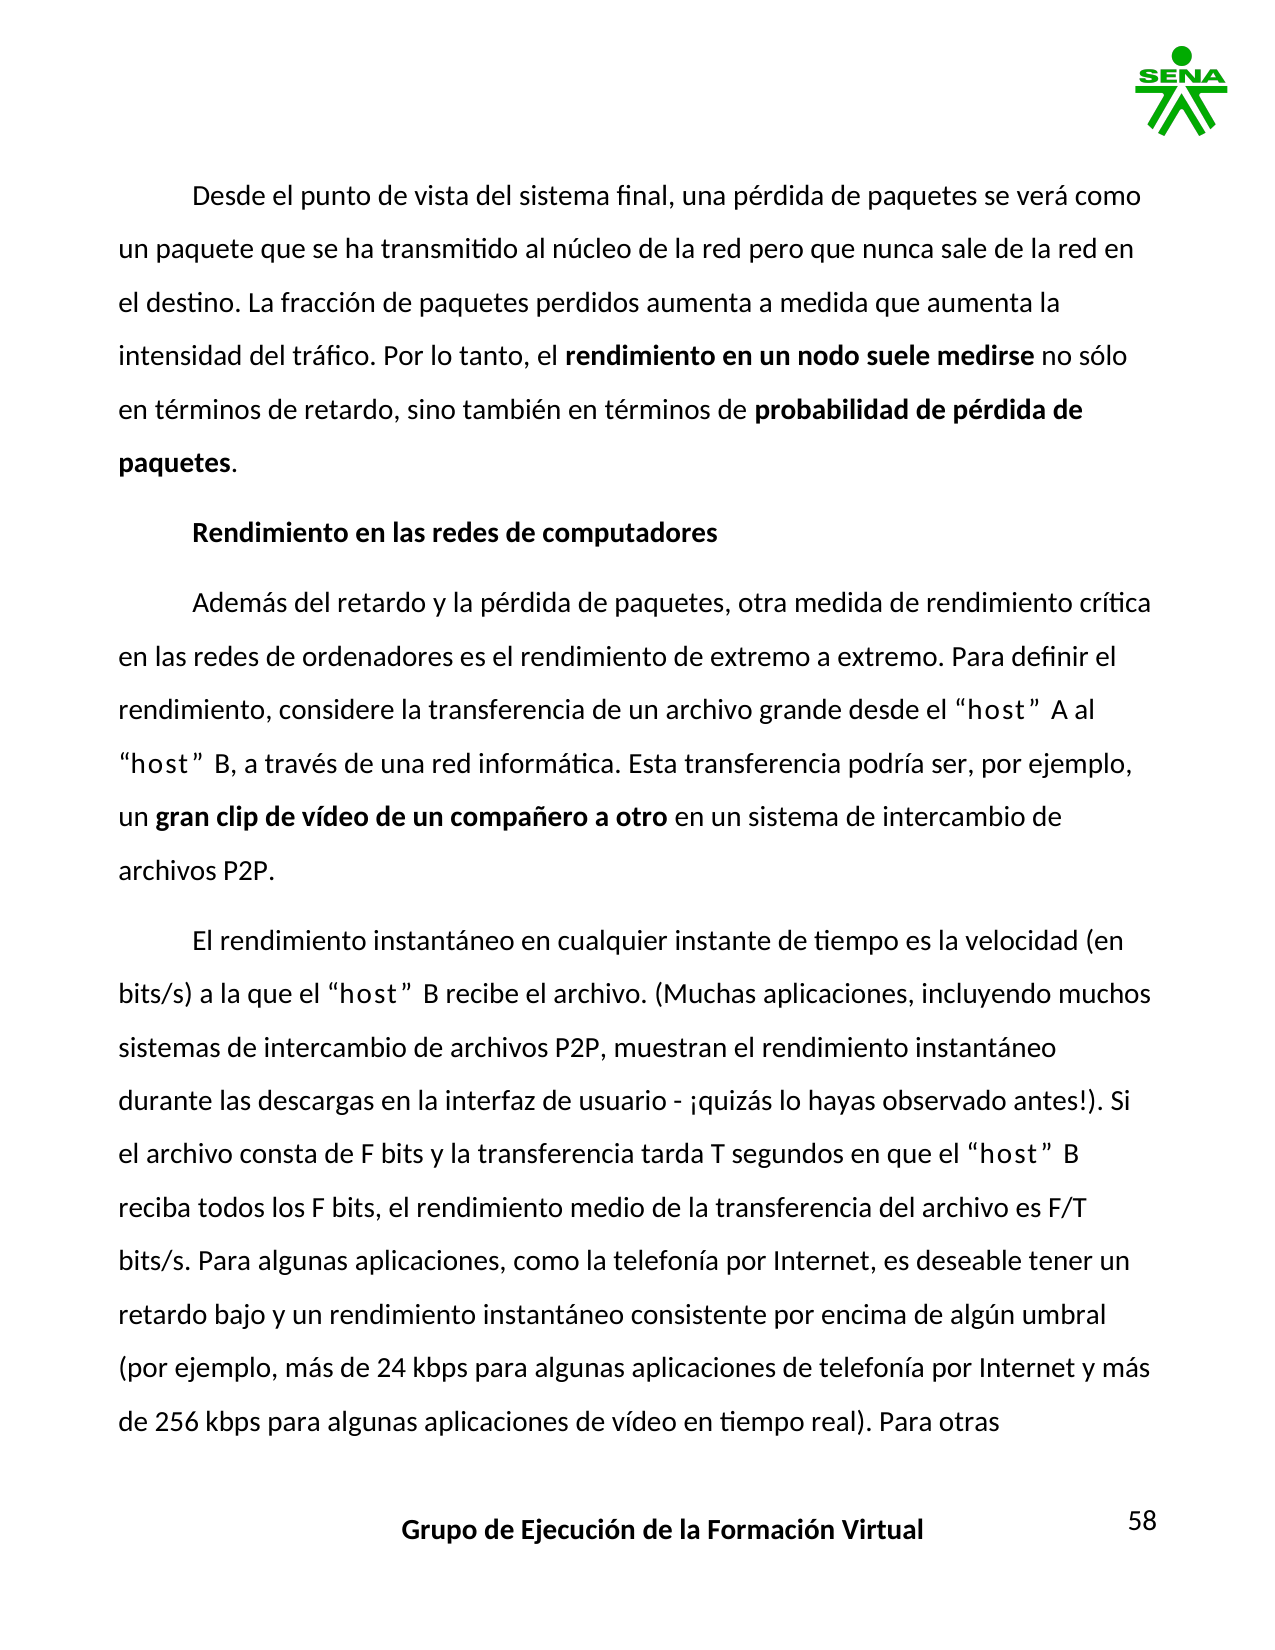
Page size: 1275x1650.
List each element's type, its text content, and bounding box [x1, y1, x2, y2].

picture [1135, 46, 1228, 136]
text Rendimiento en las redes de computadores [118, 514, 1157, 550]
text Desde el punto de vista del sistema final, una pérdida de paquetes se verá como un paquete que se ha transmitido al núcleo de la red pero que nunca sale de la red en el destino. La fracción de paquetes perdidos aumenta a medida que aumenta la intensidad del tráfico. Por lo tanto, el rendimiento en un nodo suele medirse no sólo en términos de retardo, sino también en términos de probabilidad de pérdida de paquetes. [118, 177, 1157, 480]
text Además del retardo y la pérdida de paquetes, otra medida de rendimiento crítica en las redes de ordenadores es el rendimiento de extremo a extremo. Para definir el rendimiento, considere la transferencia de un archivo grande desde el “host” A al “host” B, a través de una red informática. Esta transferencia podría ser, por ejemplo, un gran clip de vídeo de un compañero a otro en un sistema de intercambio de archivos P2P. [118, 584, 1157, 887]
